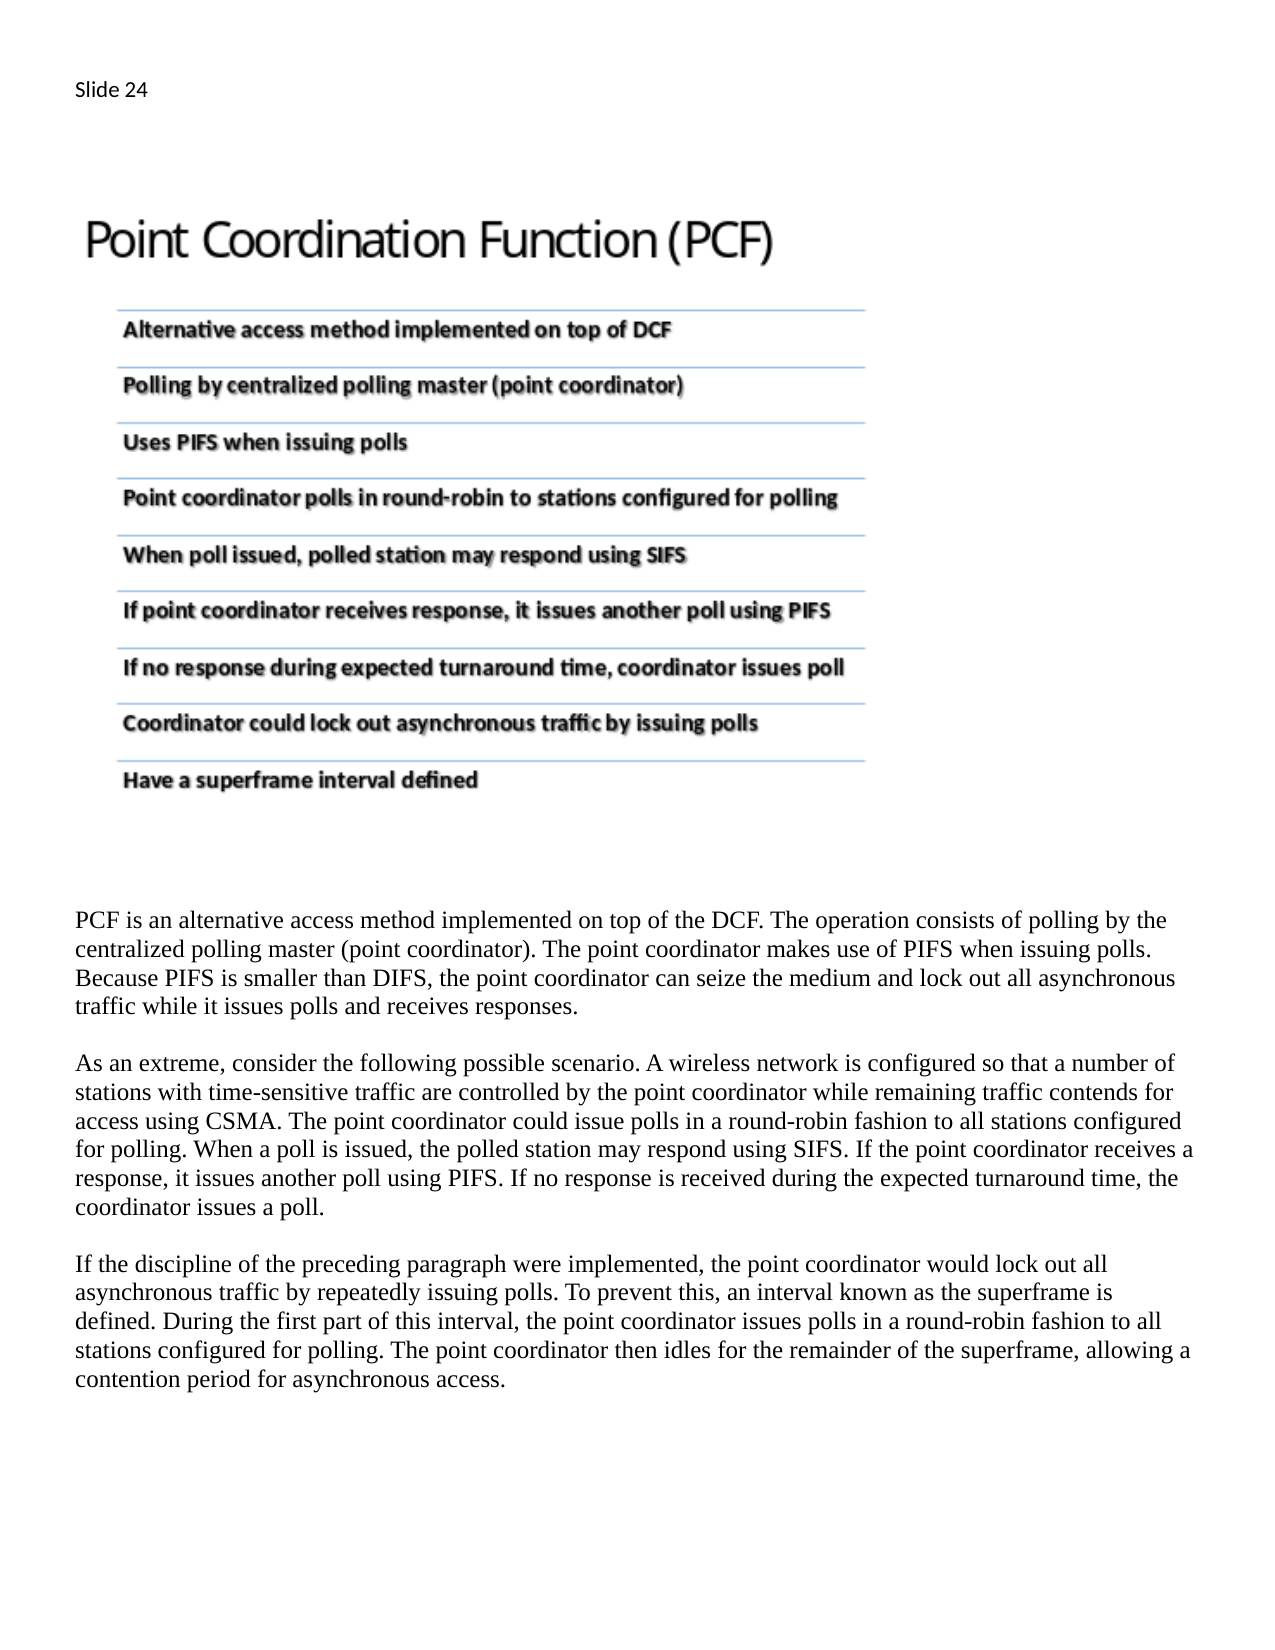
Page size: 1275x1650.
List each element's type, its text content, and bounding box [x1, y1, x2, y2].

text As an extreme, consider the following possible scenario. A wireless network is configured so that a number of stations with time-sensitive traffic are controlled by the point coordinator while remaining traffic contends for access using CSMA. The point coordinator could issue polls in a round-robin fashion to all stations configured for polling. When a poll is issued, the polled station may respond using SIFS. If the point coordinator receives a response, it issues another poll using PIFS. If no response is received during the expected turnaround time, the coordinator issues a poll. [75, 1048, 1200, 1221]
text If the discipline of the preceding paragraph were implemented, the point coordinator would lock out all asynchronous traffic by repeatedly issuing polls. To prevent this, an interval known as the superframe is defined. During the first part of this interval, the point coordinator issues polls in a round-robin fashion to all stations configured for polling. The point coordinator then idles for the remainder of the superframe, allowing a contention period for asynchronous access. [75, 1249, 1200, 1392]
text Slide 24 [75, 75, 1200, 103]
text PCF is an alternative access method implemented on top of the DCF. The operation consists of polling by the centralized polling master (point coordinator). The point coordinator makes use of PIFS when issuing polls. Because PIFS is smaller than DIFS, the point coordinator can seize the medium and lock out all asynchronous traffic while it issues polls and receives responses. [75, 905, 1200, 1020]
